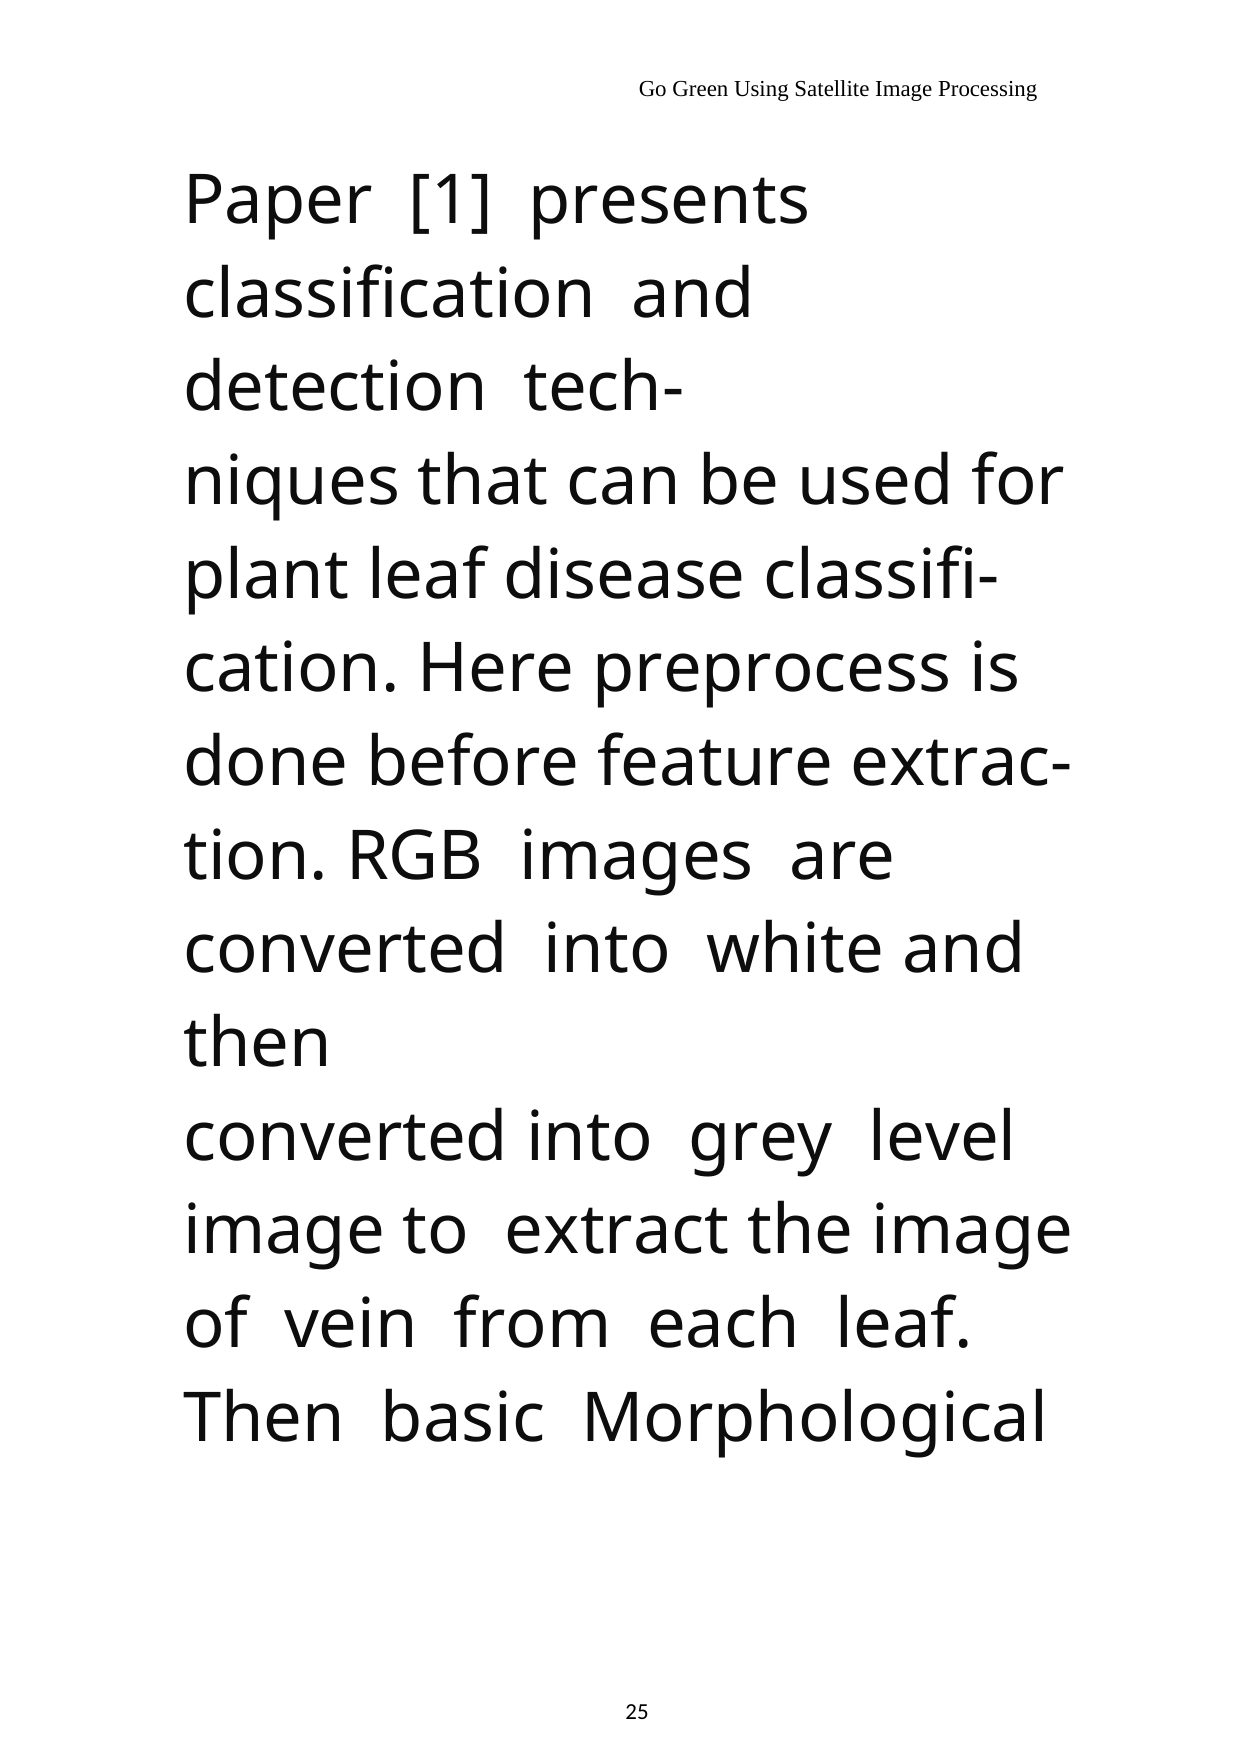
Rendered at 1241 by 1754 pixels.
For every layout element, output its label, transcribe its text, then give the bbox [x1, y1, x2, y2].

text niques that can be used for plant leaf disease classifi- [183, 431, 1090, 618]
text converted into grey level image to extract the image [183, 1086, 1090, 1274]
text of vein from each leaf. Then basic Morphological [183, 1274, 1090, 1461]
text Paper [1] presents classification and detection tech- [183, 150, 1090, 431]
text cation. Here preprocess is done before feature extrac- [183, 618, 1090, 806]
text tion. RGB images are converted into white and then [183, 806, 1090, 1086]
